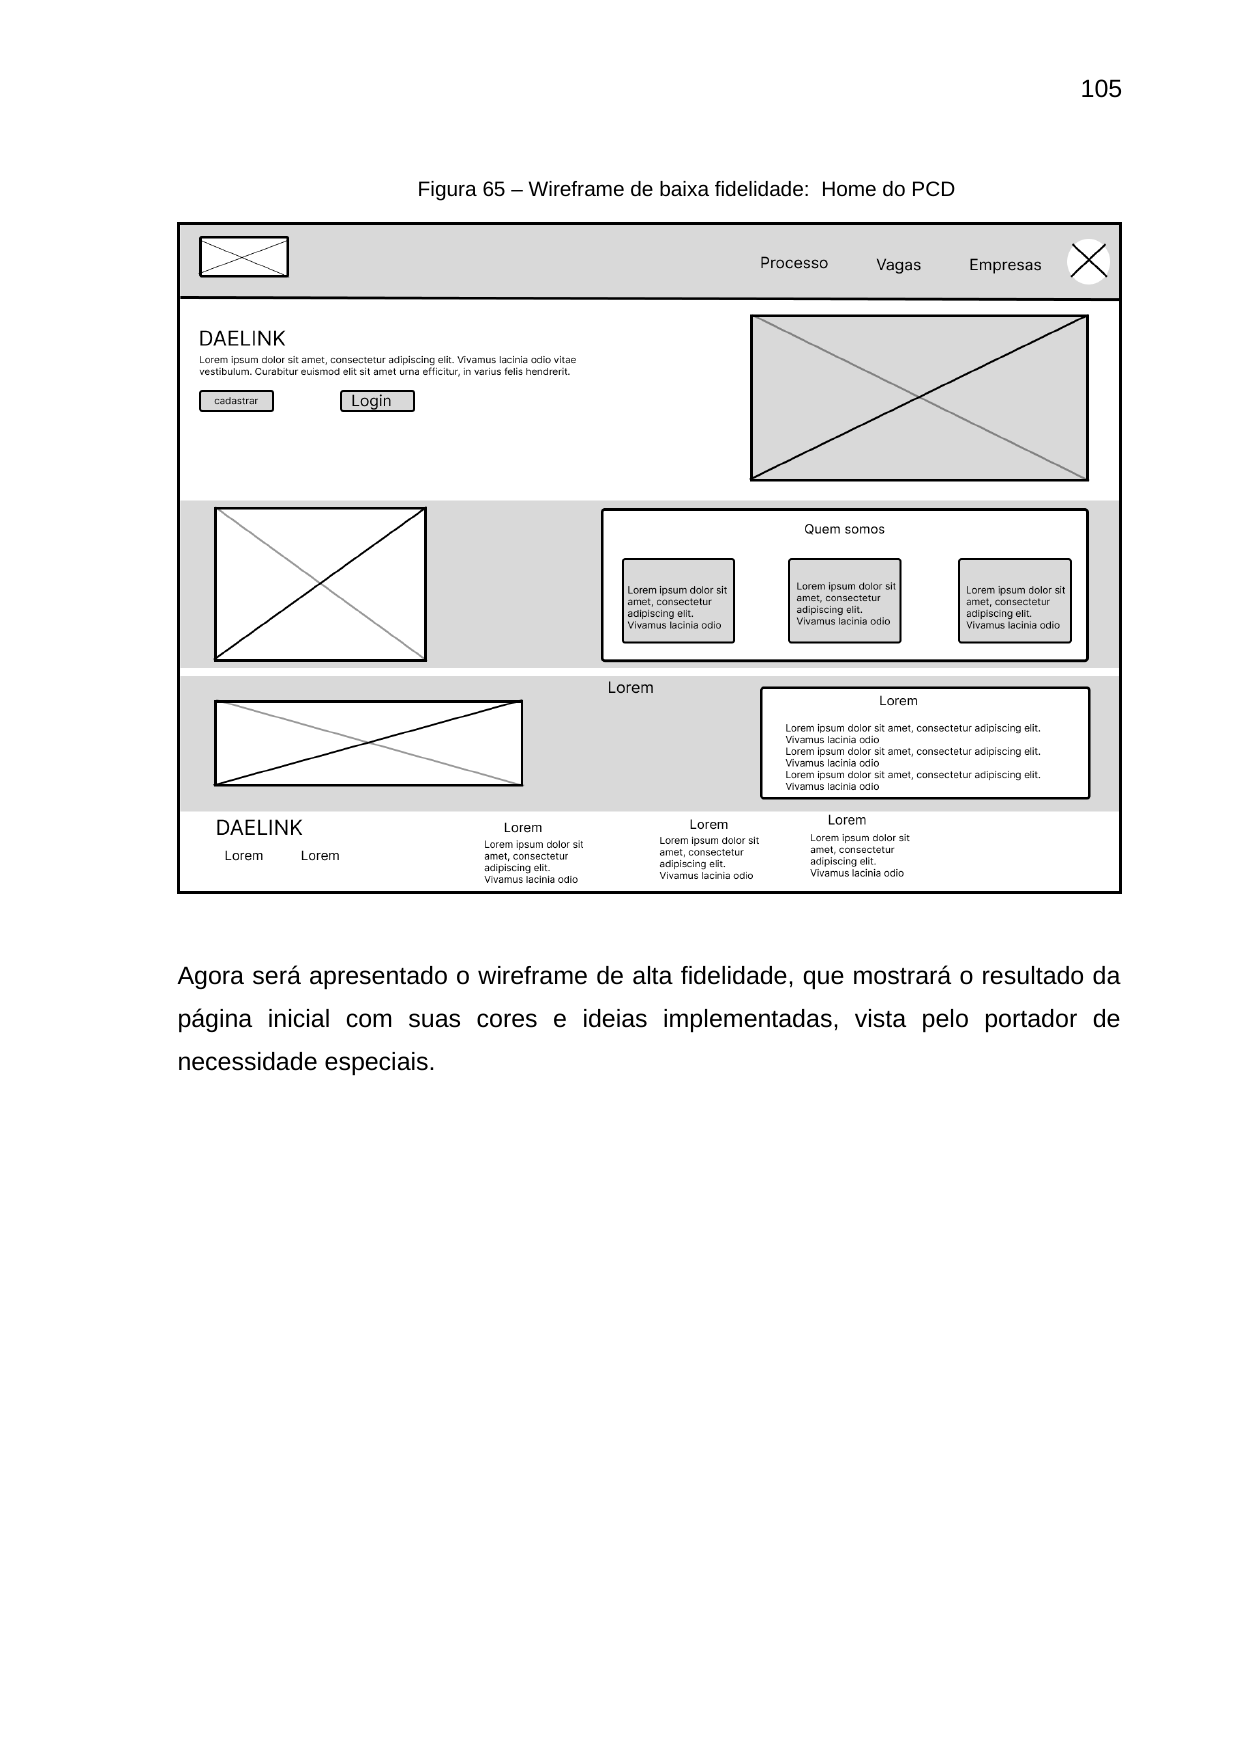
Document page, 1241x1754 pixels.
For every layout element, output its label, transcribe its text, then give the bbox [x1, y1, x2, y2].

text Figura 65 – Wireframe de baixa fidelidade: Home do PCD [177, 177, 1122, 201]
text Agora será apresentado o wireframe de alta fidelidade, que mostrará o resultado da página inicial com suas cores e ideias implementadas, vista pelo portador de necessidade especiais. [177, 961, 1122, 1076]
picture [180, 225, 1119, 891]
